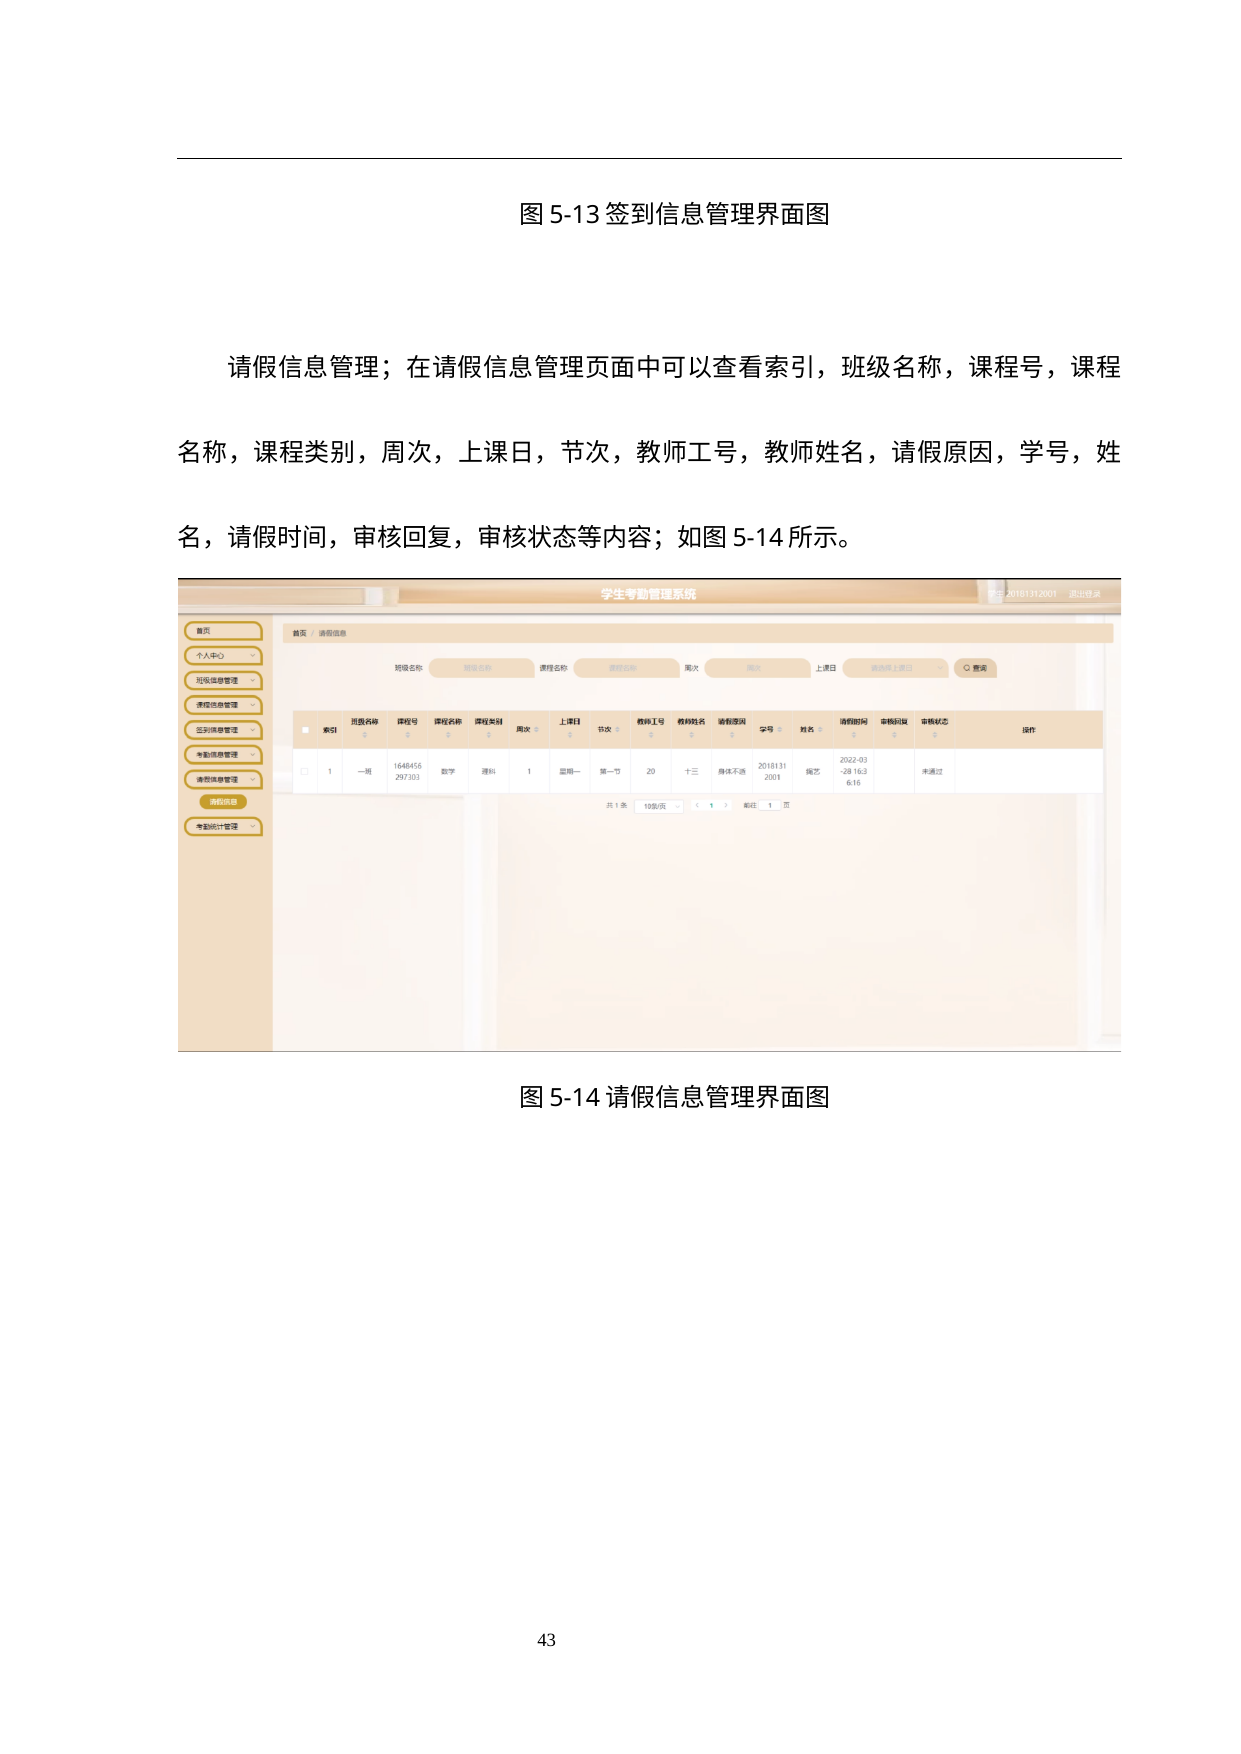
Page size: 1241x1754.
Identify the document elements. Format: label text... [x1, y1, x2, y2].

text 图5-14请假信息管理界面图 [177, 1061, 1122, 1129]
text 请假信息管理；在请假信息管理页面中可以查看索引，班级名称，课程号，课程名称，课程类别，周次，上课日，节次，教师工号，教师姓名，请假原因，学号，姓名，请假时间，审核回复，审核状态等内容；如图5-14所示。 [177, 332, 1122, 569]
picture [178, 578, 1122, 1052]
text 图5-13签到信息管理界面图 [177, 178, 1122, 246]
